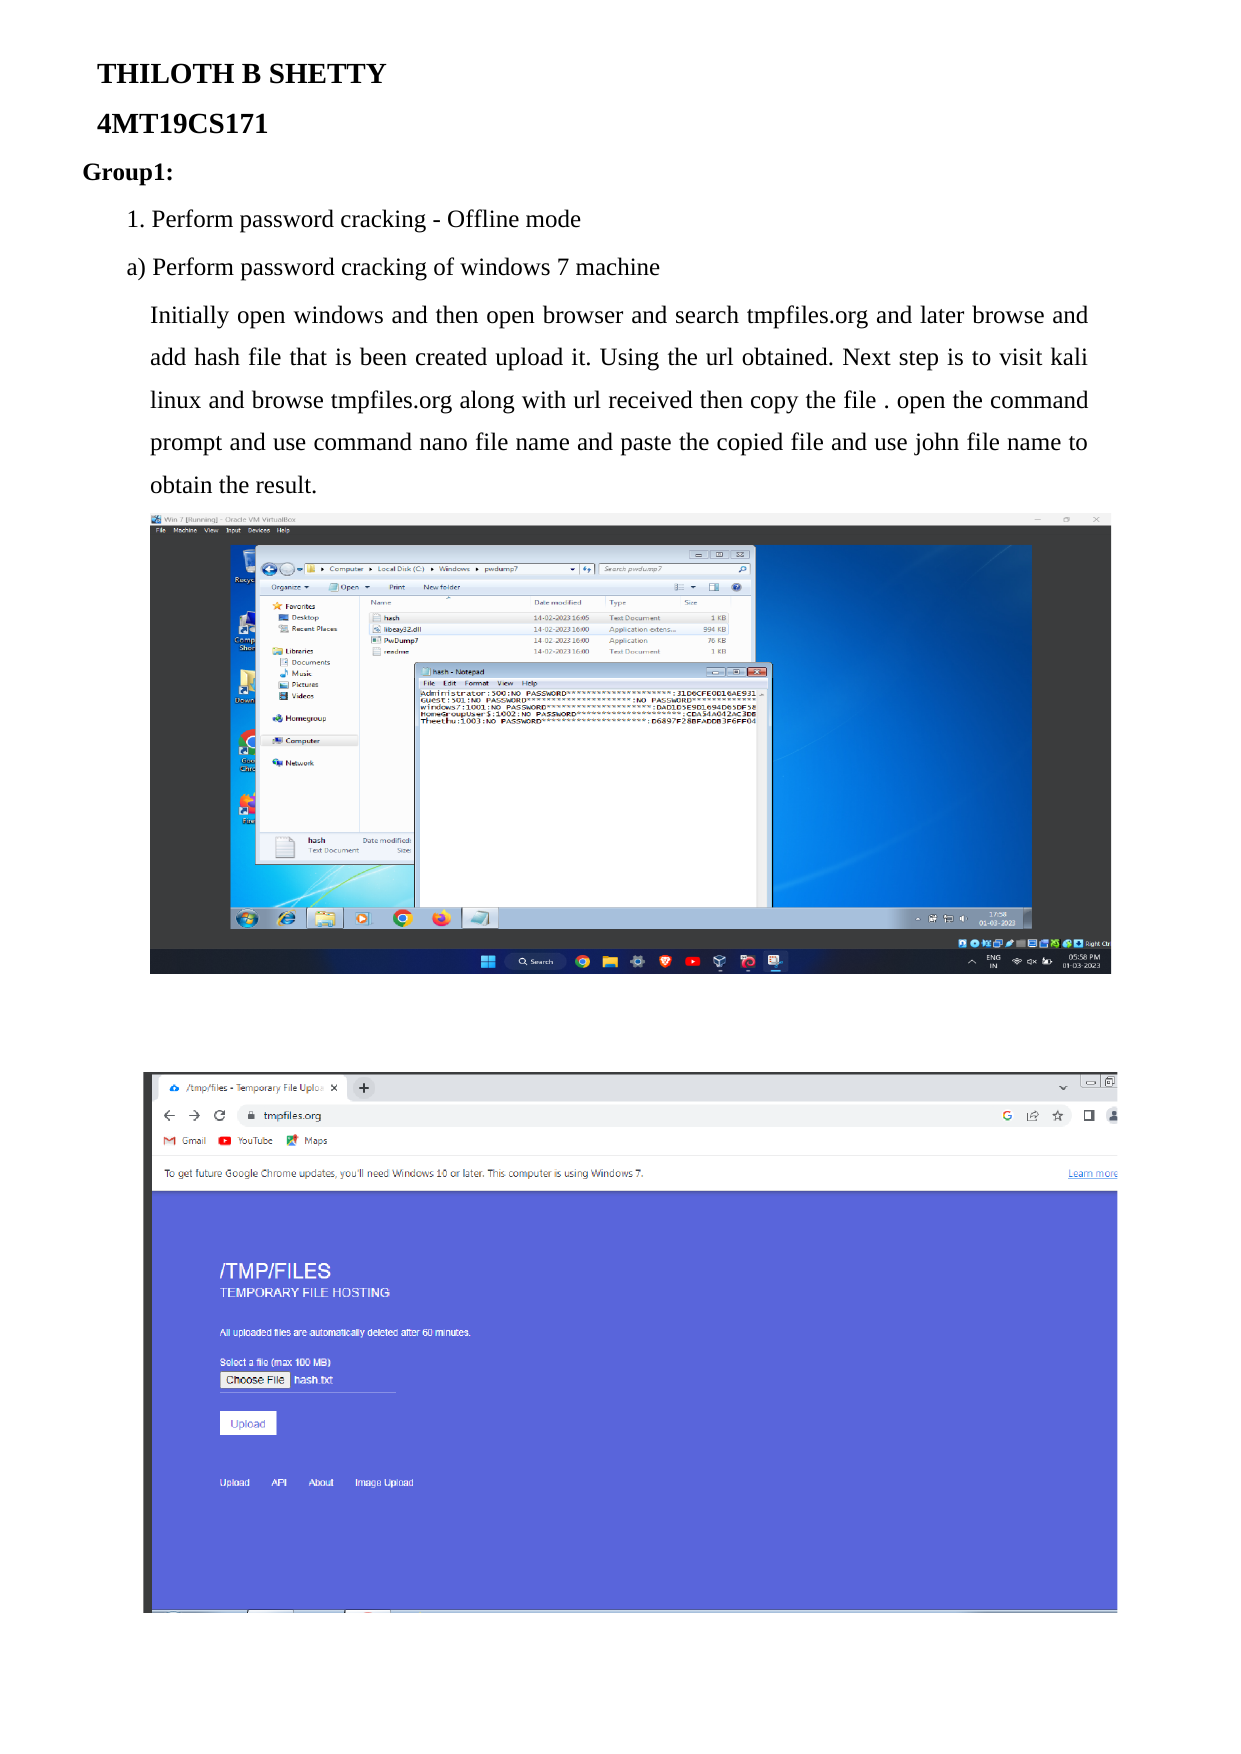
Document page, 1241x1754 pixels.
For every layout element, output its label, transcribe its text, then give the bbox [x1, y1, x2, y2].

text a) Perform password cracking of windows 7 machine [52, 252, 1169, 281]
subtitle THILOTH B SHETTY [38, 56, 1169, 90]
text 1. Perform password cracking - Offline mode [52, 204, 1169, 233]
subtitle 4MT19CS171 [38, 107, 1169, 140]
picture [143, 1072, 1118, 1613]
text Initially open windows and then open browser and search tmpfiles.org and later browse and add hash file that is been created upload it. Using the url obtained. Next step is to visit kali linux and browse tmpfiles.org along with url received then copy the file . open the command prompt and use command nano file name and paste the copied file and use john file name to obtain the result. [150, 300, 1090, 499]
text Group1: [23, 157, 1169, 186]
picture [150, 513, 1112, 974]
